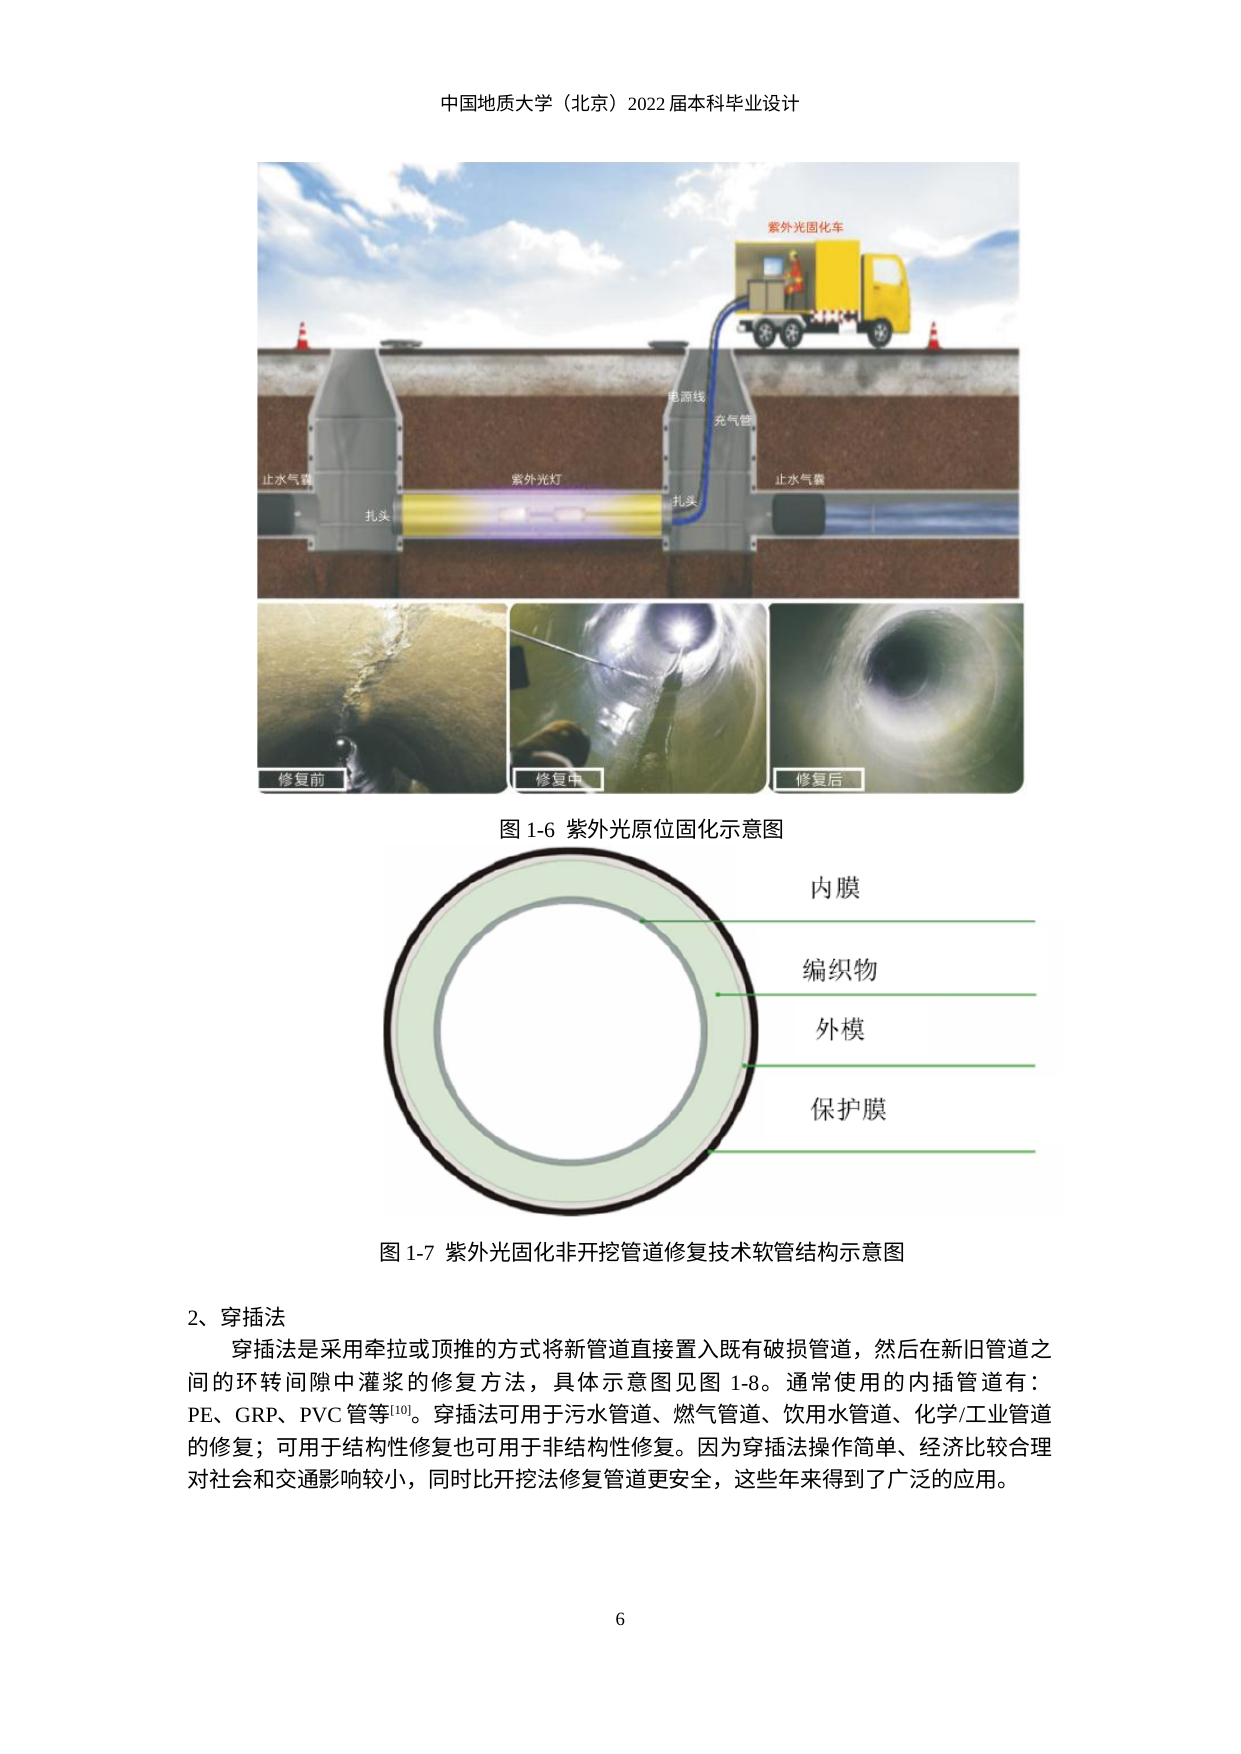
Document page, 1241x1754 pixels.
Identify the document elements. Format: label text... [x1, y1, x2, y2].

text 图1-6 紫外光原位固化示意图 [187, 812, 1053, 844]
picture [257, 162, 1027, 795]
text 2、穿插法 [187, 1299, 1053, 1332]
text 图1-7 紫外光固化非开挖管道修复技术软管结构示意图 [187, 1234, 1053, 1267]
text 穿插法是采用牵拉或顶推的方式将新管道直接置入既有破损管道，然后在新旧管道之间的环转间隙中灌浆的修复方法，具体示意图见图1-8。通常使用的内插管道有：PE、GRP、PVC管等[10]。穿插法可用于污水管道、燃气管道、饮用水管道、化学/工业管道的修复；可用于结构性修复也可用于非结构性修复。因为穿插法操作简单、经济比较合理、对社会和交通影响较小，同时比开挖法修复管道更安全，这些年来得到了广泛的应用。 [187, 1332, 1053, 1494]
picture [231, 844, 1097, 1226]
